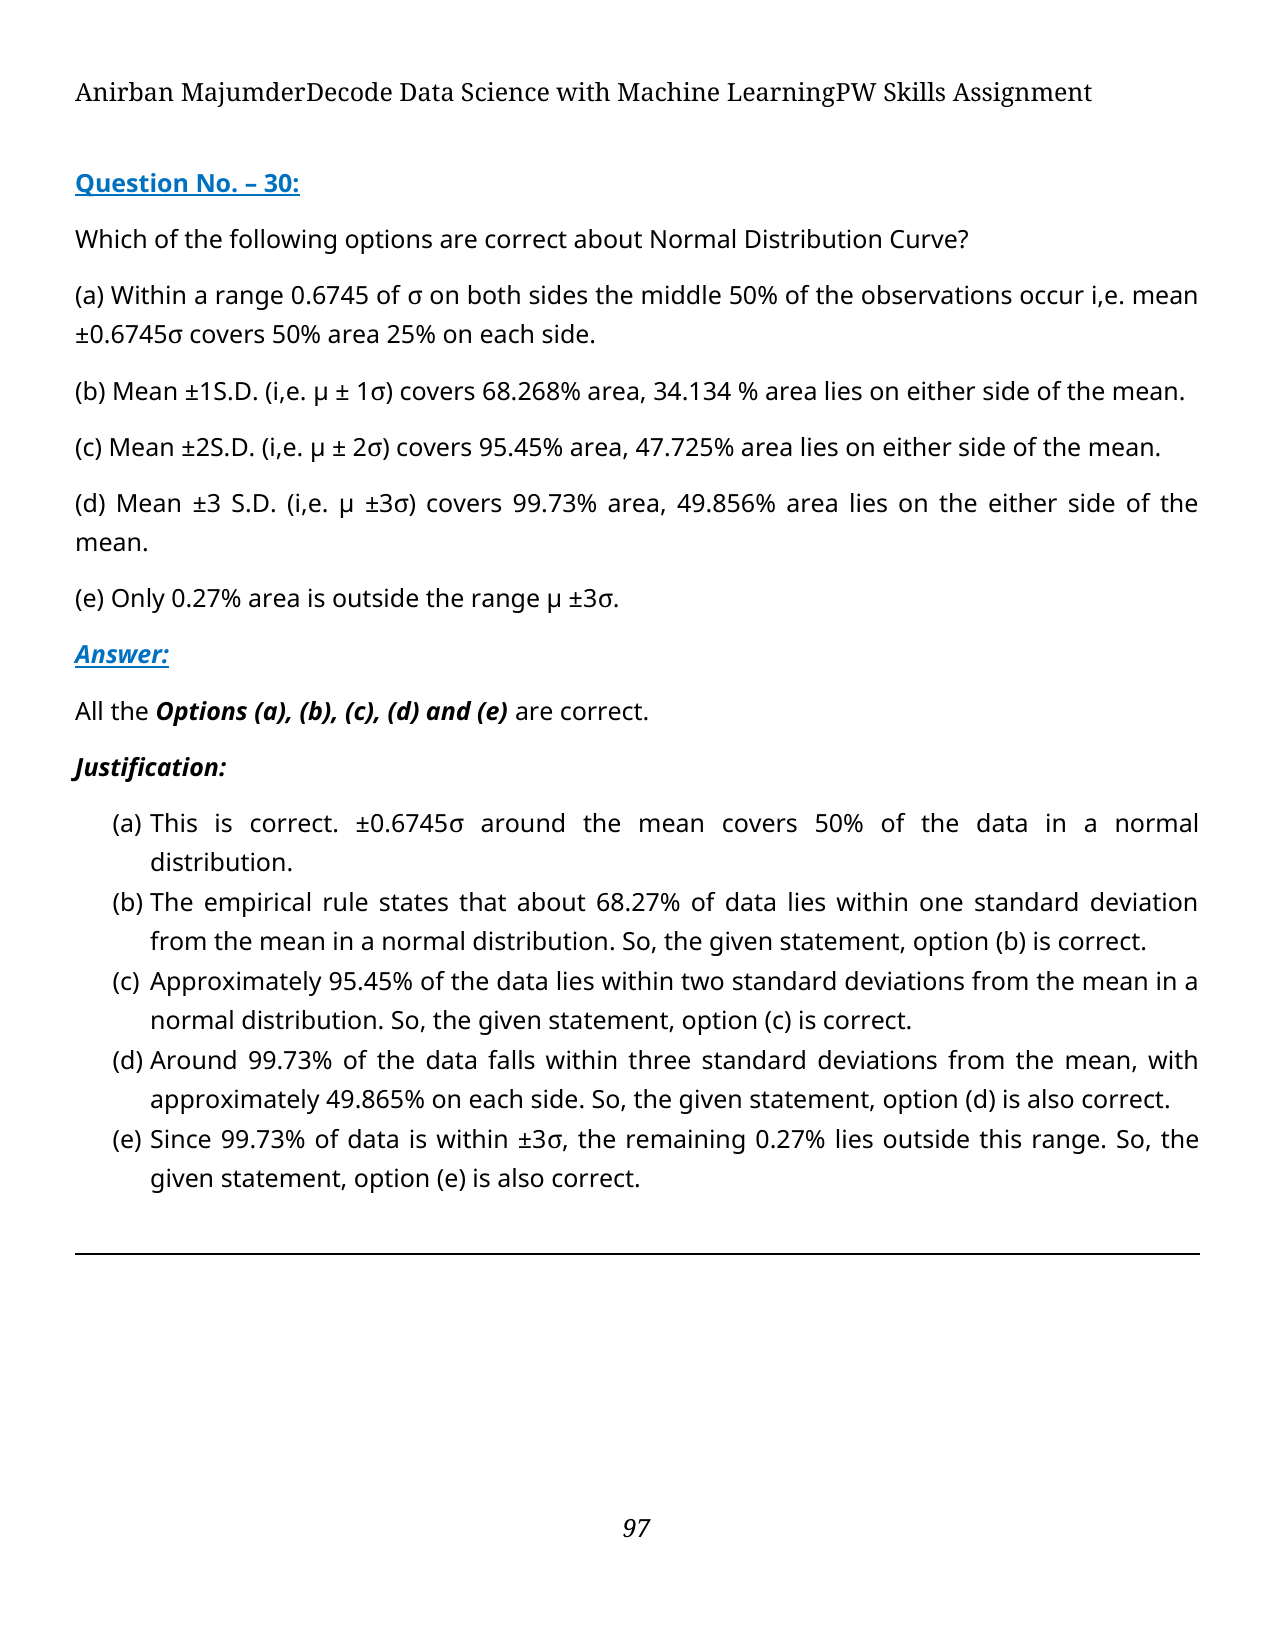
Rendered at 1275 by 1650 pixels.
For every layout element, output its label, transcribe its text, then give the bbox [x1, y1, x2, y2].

text (b) Mean ±1S.D. (i,e. µ ± 1σ) covers 68.268% area, 34.134 % area lies on either side of the mean. [75, 373, 1200, 407]
text (c) Mean ±2S.D. (i,e. µ ± 2σ) covers 95.45% area, 47.725% area lies on either side of the mean. [75, 429, 1200, 463]
list Since 99.73% of data is within ±3σ, the remaining 0.27% lies outside this range. So, the given statement, option (e) is also correct. [112, 1121, 1200, 1195]
text Justification: [75, 749, 1200, 783]
list Around 99.73% of the data falls within three standard deviations from the mean, with approximately 49.865% on each side. So, the given statement, option (d) is also correct. [112, 1042, 1200, 1116]
text Which of the following options are correct about Normal Distribution Curve? [75, 221, 1200, 255]
text Question No. – 30: [75, 165, 1200, 199]
text (d) Mean ±3 S.D. (i,e. µ ±3σ) covers 99.73% area, 49.856% area lies on the either side of the mean. [75, 485, 1200, 559]
list Approximately 95.45% of the data lies within two standard deviations from the mean in a normal distribution. So, the given statement, option (c) is correct. [112, 963, 1200, 1037]
text Answer: [75, 637, 1200, 671]
text (a) Within a range 0.6745 of σ on both sides the middle 50% of the observations occur i,e. mean ±0.6745σ covers 50% area 25% on each side. [75, 277, 1200, 351]
text All the Options (a), (b), (c), (d) and (e) are correct. [75, 693, 1200, 727]
list The empirical rule states that about 68.27% of data lies within one standard deviation from the mean in a normal distribution. So, the given statement, option (b) is correct. [112, 884, 1200, 958]
text (e) Only 0.27% area is outside the range µ ±3σ. [75, 581, 1200, 615]
list This is correct. ±0.6745σ around the mean covers 50% of the data in a normal distribution. [112, 806, 1200, 879]
